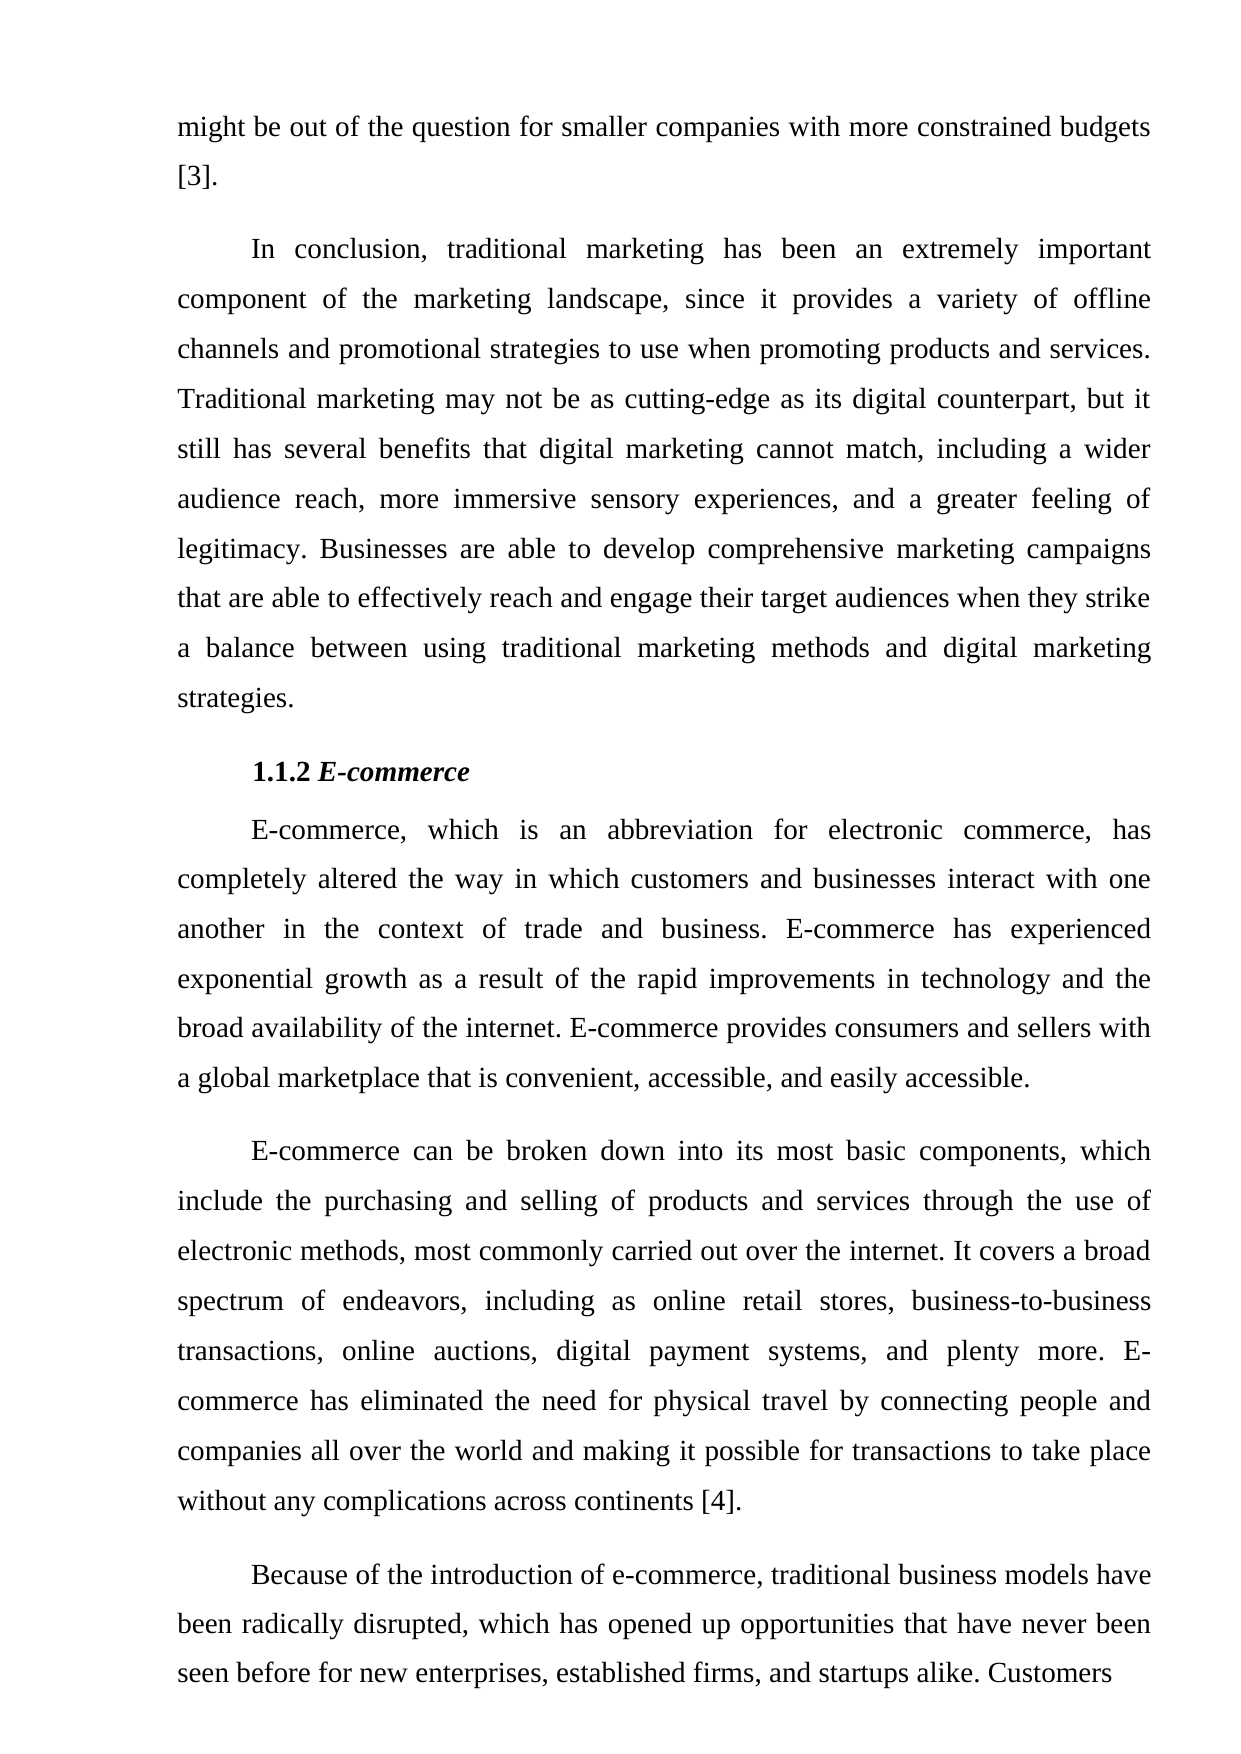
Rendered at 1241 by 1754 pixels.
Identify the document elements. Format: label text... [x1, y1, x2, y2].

text E-commerce, which is an abbreviation for electronic commerce, has completely altered the way in which customers and businesses interact with one another in the context of trade and business. E-commerce has experienced exponential growth as a result of the rapid improvements in technology and the broad availability of the internet. E-commerce provides consumers and sellers with a global marketplace that is convenient, accessible, and easily accessible. [177, 812, 1152, 1093]
text might be out of the question for smaller companies with more constrained budgets [3]. [177, 109, 1152, 192]
text 1.1.2 E-commerce [252, 754, 1152, 788]
text Because of the introduction of e-commerce, traditional business models have been radically disrupted, which has opened up opportunities that have never been seen before for new enterprises, established firms, and startups alike. Customers [177, 1557, 1152, 1689]
text In conclusion, traditional marketing has been an extremely important component of the marketing landscape, since it provides a variety of offline channels and promotional strategies to use when promoting products and services. Traditional marketing may not be as cutting-edge as its digital counterpart, but it still has several benefits that digital marketing cannot match, including a wider audience reach, more immersive sensory experiences, and a greater feeling of legitimacy. Businesses are able to develop comprehensive marketing campaigns that are able to effectively reach and engage their target audiences when they strike a balance between using traditional marketing methods and digital marketing strategies. [177, 231, 1152, 714]
text E-commerce can be broken down into its most basic components, which include the purchasing and selling of products and services through the use of electronic methods, most commonly carried out over the internet. It covers a broad spectrum of endeavors, including as online retail stores, business-to-business transactions, online auctions, digital payment systems, and plenty more. E-commerce has eliminated the need for physical travel by connecting people and companies all over the world and making it possible for transactions to take place without any complications across continents [4]. [177, 1133, 1152, 1516]
